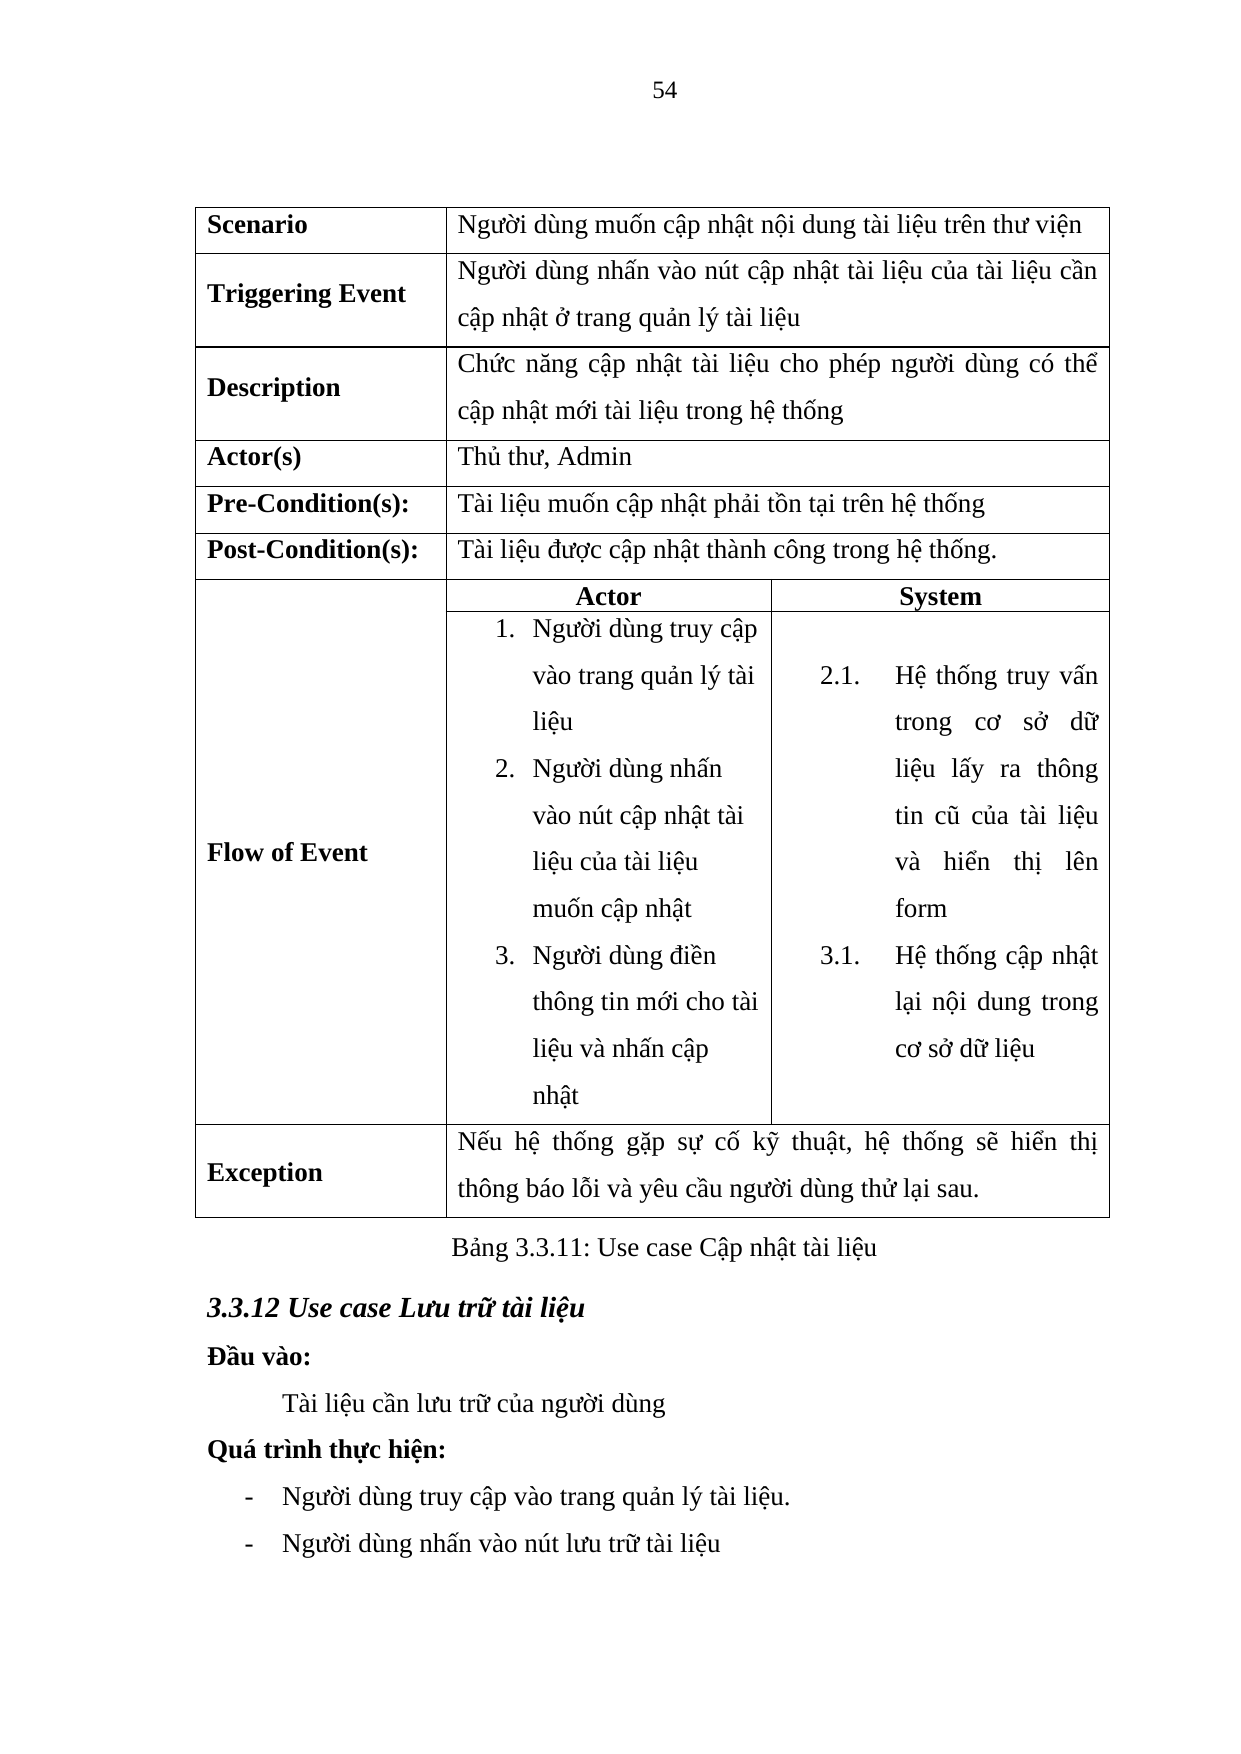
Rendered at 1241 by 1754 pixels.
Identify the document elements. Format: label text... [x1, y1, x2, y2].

table_cell Description [196, 348, 446, 439]
table_cell Người dùng truy cập vào trang quản lý tài liệu Người dùng nhấn vào nút cập nhật tài liệu của tài liệu muốn cập nhật Người dùng điền thông tin mới cho tài liệu và nhấn cập nhật [447, 612, 771, 1124]
list Người dùng nhấn vào nút lưu trữ tài liệu [244, 1527, 1122, 1558]
table_cell Exception [196, 1125, 446, 1217]
table_cell Pre-Condition(s): [196, 487, 446, 532]
table_cell Actor(s) [196, 441, 446, 486]
table_cell Post-Condition(s): [196, 534, 446, 579]
table_cell Triggering Event [196, 254, 446, 346]
table_cell Chức năng cập nhật tài liệu cho phép người dùng có thể cập nhật mới tài liệu trong hệ thống [447, 348, 1109, 439]
table_cell Actor [447, 580, 771, 611]
text Đầu vào: [207, 1340, 1122, 1371]
table_cell Hệ thống truy vấn trong cơ sở dữ liệu lấy ra thông tin cũ của tài liệu và hiển thị lên form Hệ thống cập nhật lại nội dung trong cơ sở dữ liệu [772, 612, 1109, 1124]
table_cell Flow of Event [196, 580, 446, 1124]
table_cell Tài liệu muốn cập nhật phải tồn tại trên hệ thống [447, 487, 1109, 532]
table_cell Tài liệu được cập nhật thành công trong hệ thống. [447, 534, 1109, 579]
table_cell Scenario [196, 208, 446, 253]
table_cell Người dùng nhấn vào nút cập nhật tài liệu của tài liệu cần cập nhật ở trang quản lý tài liệu [447, 254, 1109, 346]
list Người dùng truy cập vào trang quản lý tài liệu. [244, 1480, 1122, 1511]
text Bảng 3.3.11: Use case Cập nhật tài liệu [207, 1231, 1122, 1262]
table_cell System [772, 580, 1109, 611]
table_cell Nếu hệ thống gặp sự cố kỹ thuật, hệ thống sẽ hiển thị thông báo lỗi và yêu cầu người dùng thử lại sau. [447, 1125, 1109, 1217]
table_cell Người dùng muốn cập nhật nội dung tài liệu trên thư viện [447, 208, 1109, 253]
text Tài liệu cần lưu trữ của người dùng [207, 1387, 1122, 1418]
text 3.3.12 Use case Lưu trữ tài liệu [207, 1290, 1122, 1323]
text Quá trình thực hiện: [207, 1434, 1122, 1465]
table_cell Thủ thư, Admin [447, 441, 1109, 486]
